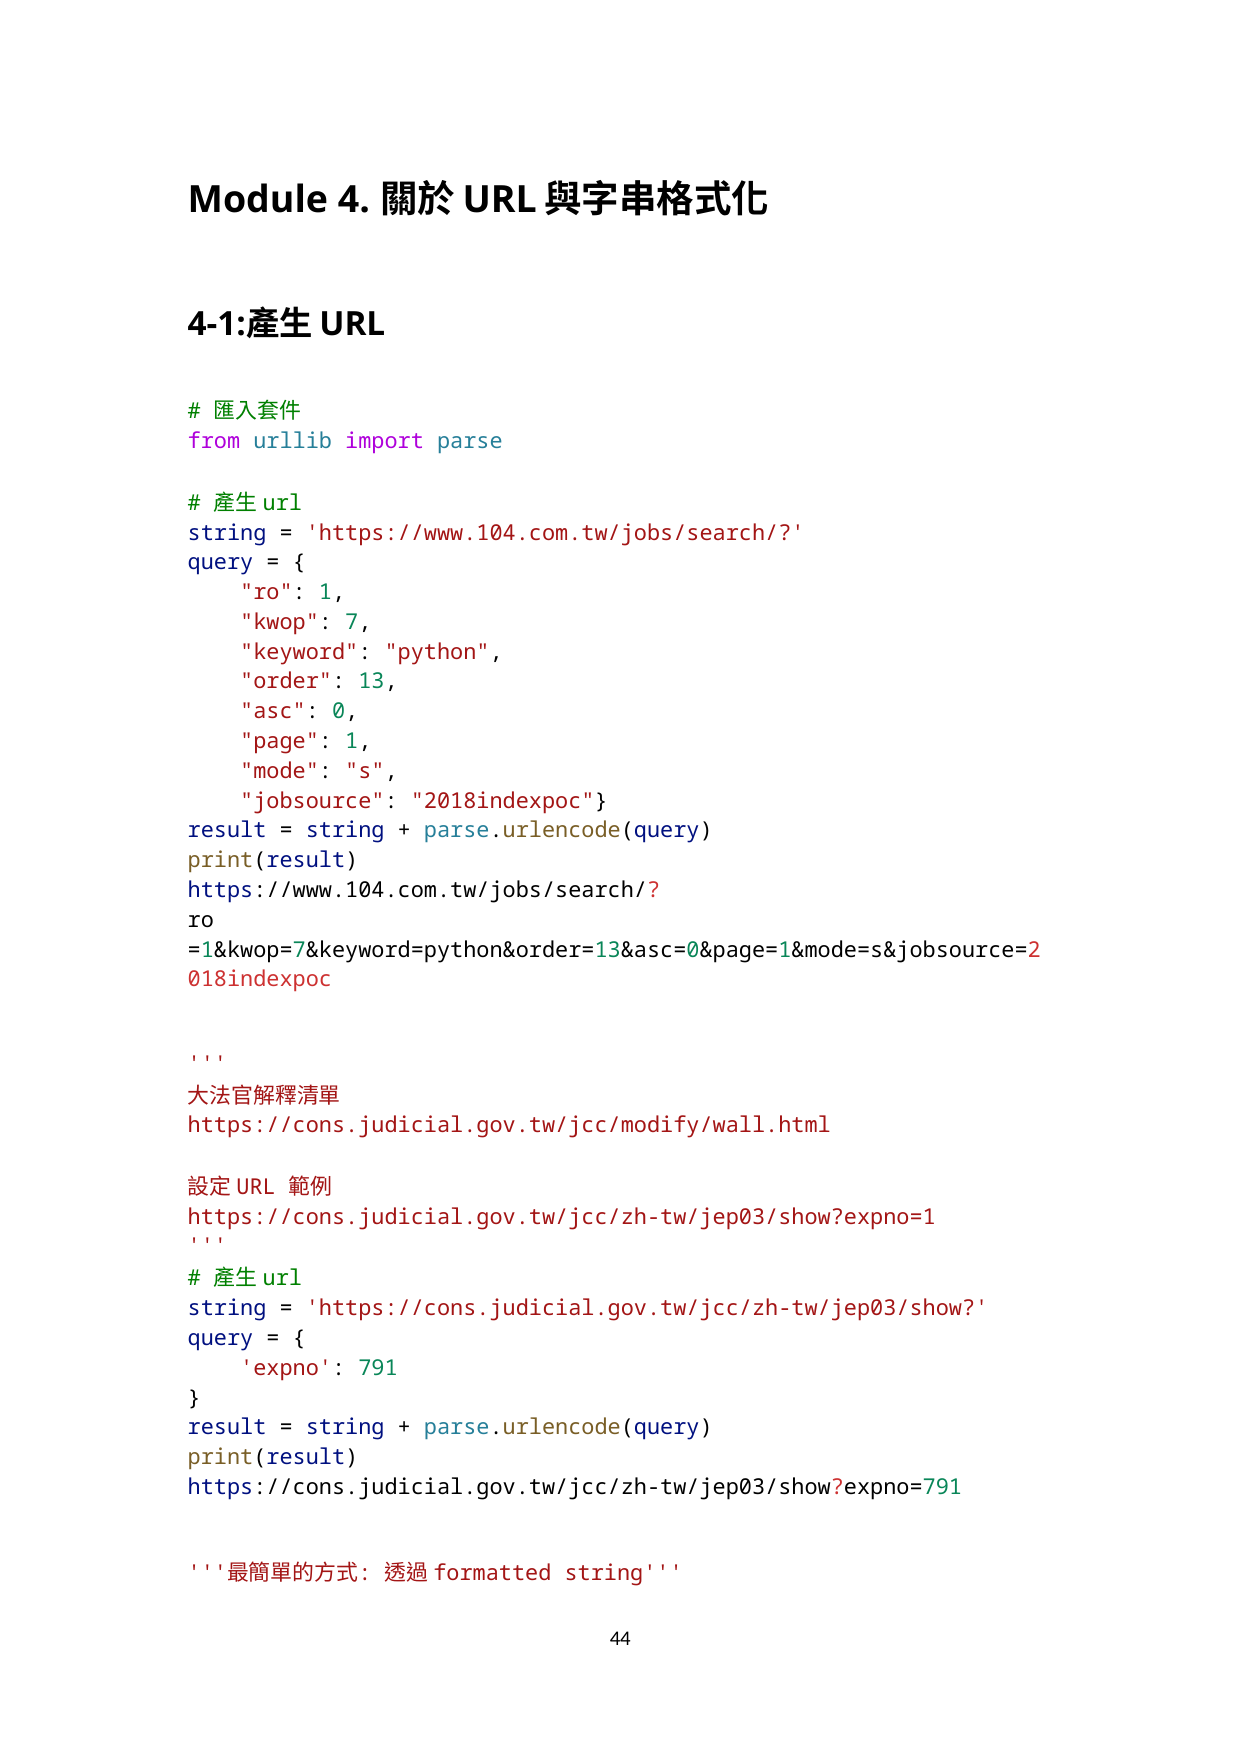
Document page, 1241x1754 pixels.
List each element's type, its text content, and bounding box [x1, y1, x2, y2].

text # 產生 url [187, 485, 1053, 516]
subtitle 4-1:產生URL [187, 296, 1053, 345]
text print(result) [187, 1441, 1053, 1471]
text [187, 1471, 1053, 1501]
text string = 'https://cons.judicial.gov.tw/jcc/zh-tw/jep03/show?' [187, 1292, 1053, 1322]
text https://cons.judicial.gov.tw/jcc/modify/wall.html [187, 1109, 1053, 1139]
text # 匯入套件 [187, 393, 1053, 425]
text query = { [187, 1322, 1053, 1352]
text "ro": 1, [187, 576, 1053, 606]
text result = string + parse.urlencode(query) [187, 814, 1053, 844]
text "asc": 0, [187, 695, 1053, 725]
text ''' [187, 1231, 1053, 1260]
text ''' [187, 1048, 1053, 1078]
subtitle Module 4. 關於URL與字串格式化 [187, 169, 1053, 223]
text "mode": "s", [187, 755, 1053, 784]
text 設定 URL 範例 [187, 1169, 1053, 1201]
text 大法官解釋清單 [187, 1078, 1053, 1109]
text string = 'https://www.104.com.tw/jobs/search/?' [187, 516, 1053, 546]
text "keyword": "python", [187, 636, 1053, 665]
text "order": 13, [187, 665, 1053, 695]
text from urllib import parse [187, 425, 1053, 455]
text '''最簡單的方式: 透過 formatted string''' [187, 1555, 1053, 1587]
text https://www.104.com.tw/jobs/search/?ro=1&kwop=7&keyword=python&order=13&asc=0&page=1&mode=s&jobsource=2018indexpoc [187, 874, 1053, 993]
text print(result) [187, 844, 1053, 874]
text "page": 1, [187, 725, 1053, 755]
text # 產生 url [187, 1260, 1053, 1292]
text "jobsource": "2018indexpoc"} [187, 784, 1053, 814]
text 'expno': 791 [187, 1352, 1053, 1381]
text result = string + parse.urlencode(query) [187, 1411, 1053, 1441]
text https://cons.judicial.gov.tw/jcc/zh-tw/jep03/show?expno=1 [187, 1201, 1053, 1231]
text } [187, 1381, 1053, 1411]
text query = { [187, 546, 1053, 576]
text "kwop": 7, [187, 606, 1053, 636]
